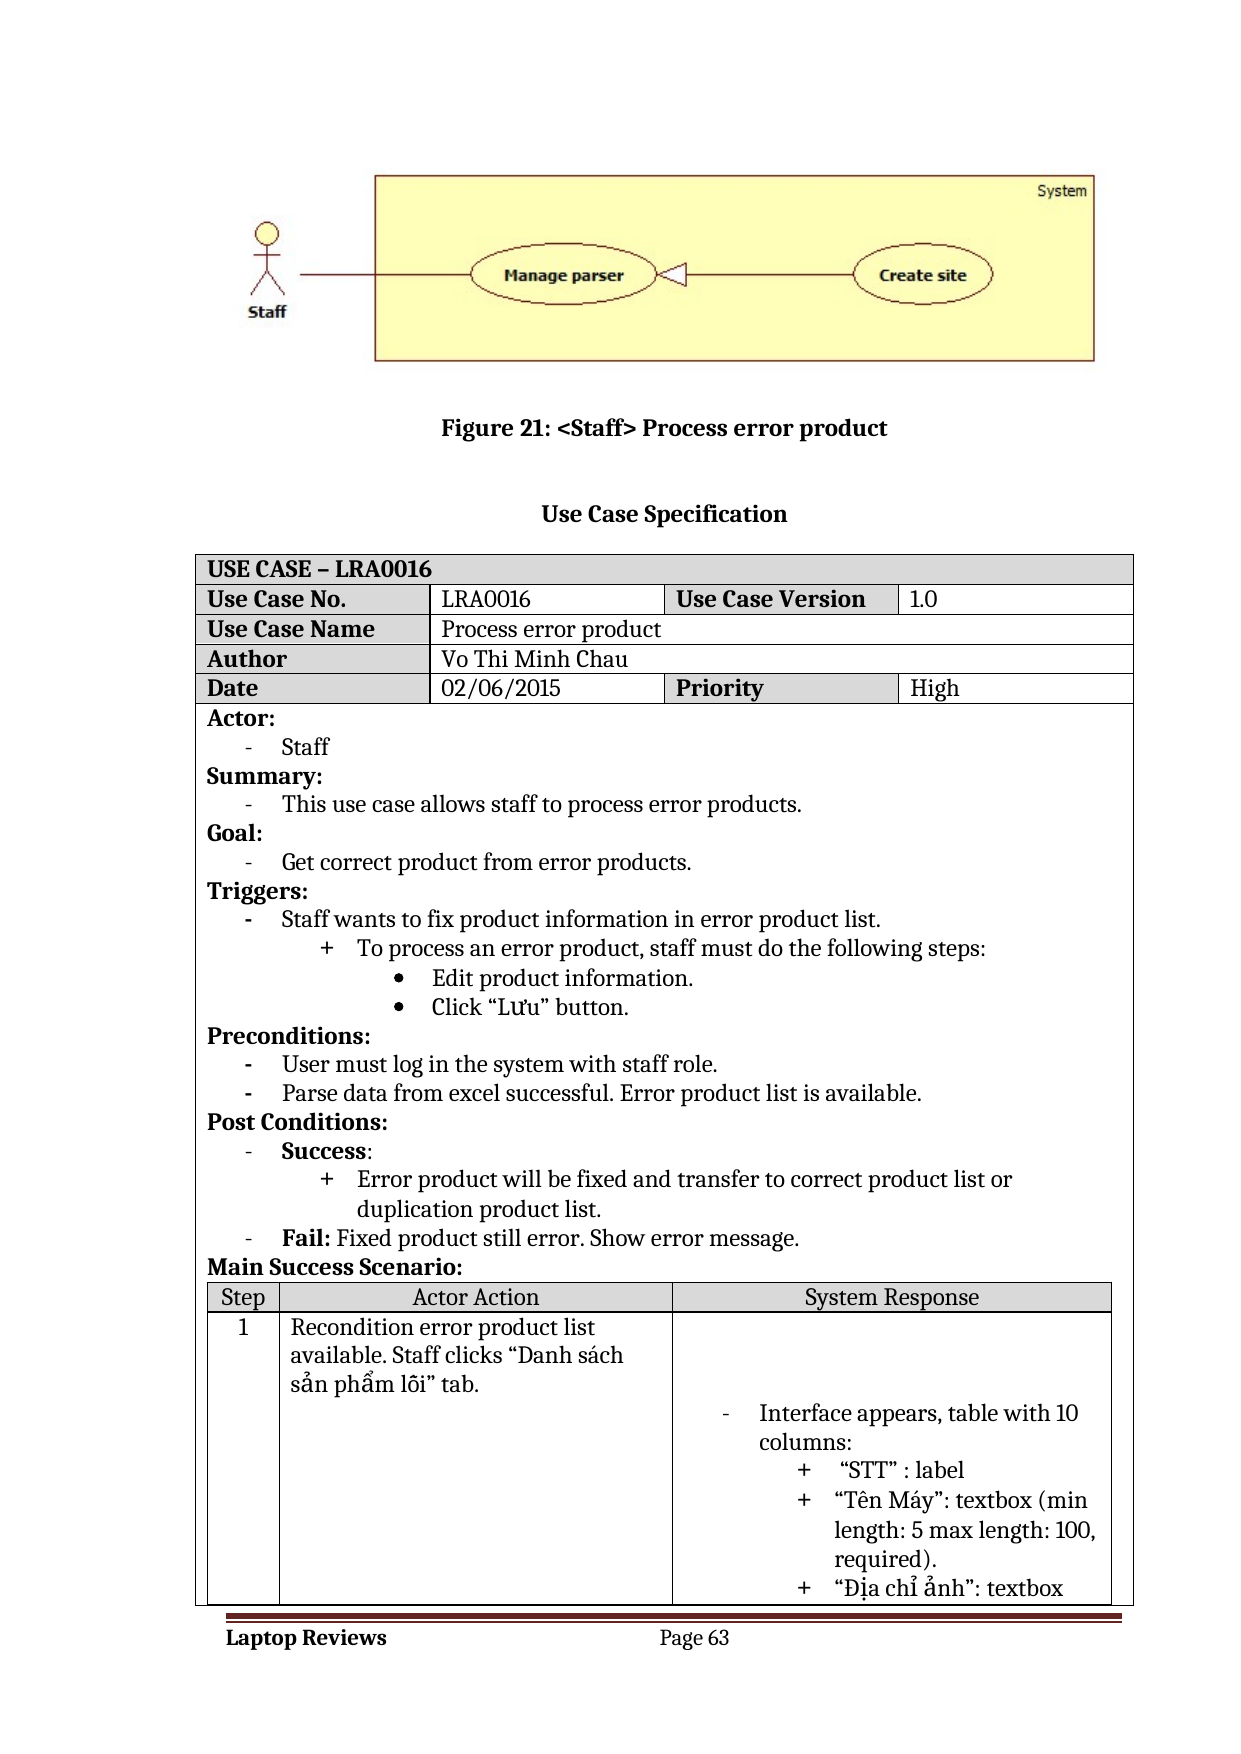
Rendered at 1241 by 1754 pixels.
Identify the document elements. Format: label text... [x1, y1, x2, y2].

table_cell Use Case No. [196, 585, 429, 614]
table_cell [196, 704, 1133, 1605]
table_cell Author [196, 645, 429, 673]
table_cell Date [196, 674, 429, 703]
table_cell Use Case Name [196, 615, 429, 643]
table_cell 1.0 [899, 585, 1133, 614]
table_cell 02/06/2015 [431, 674, 664, 703]
table_cell Vo Thi Minh Chau [431, 645, 1133, 673]
text Use Case Specification [207, 500, 1122, 529]
table_cell LRA0016 [431, 585, 664, 614]
subtitle Figure 21: <Staff> Process error product [207, 414, 1122, 443]
table_cell High [899, 674, 1133, 703]
table_cell Use Case Version [665, 585, 898, 614]
table_cell Process error product [431, 615, 1133, 643]
table_header USE CASE – LRA0016 [196, 555, 1133, 584]
picture [206, 147, 1123, 390]
table_cell Priority [665, 674, 898, 703]
